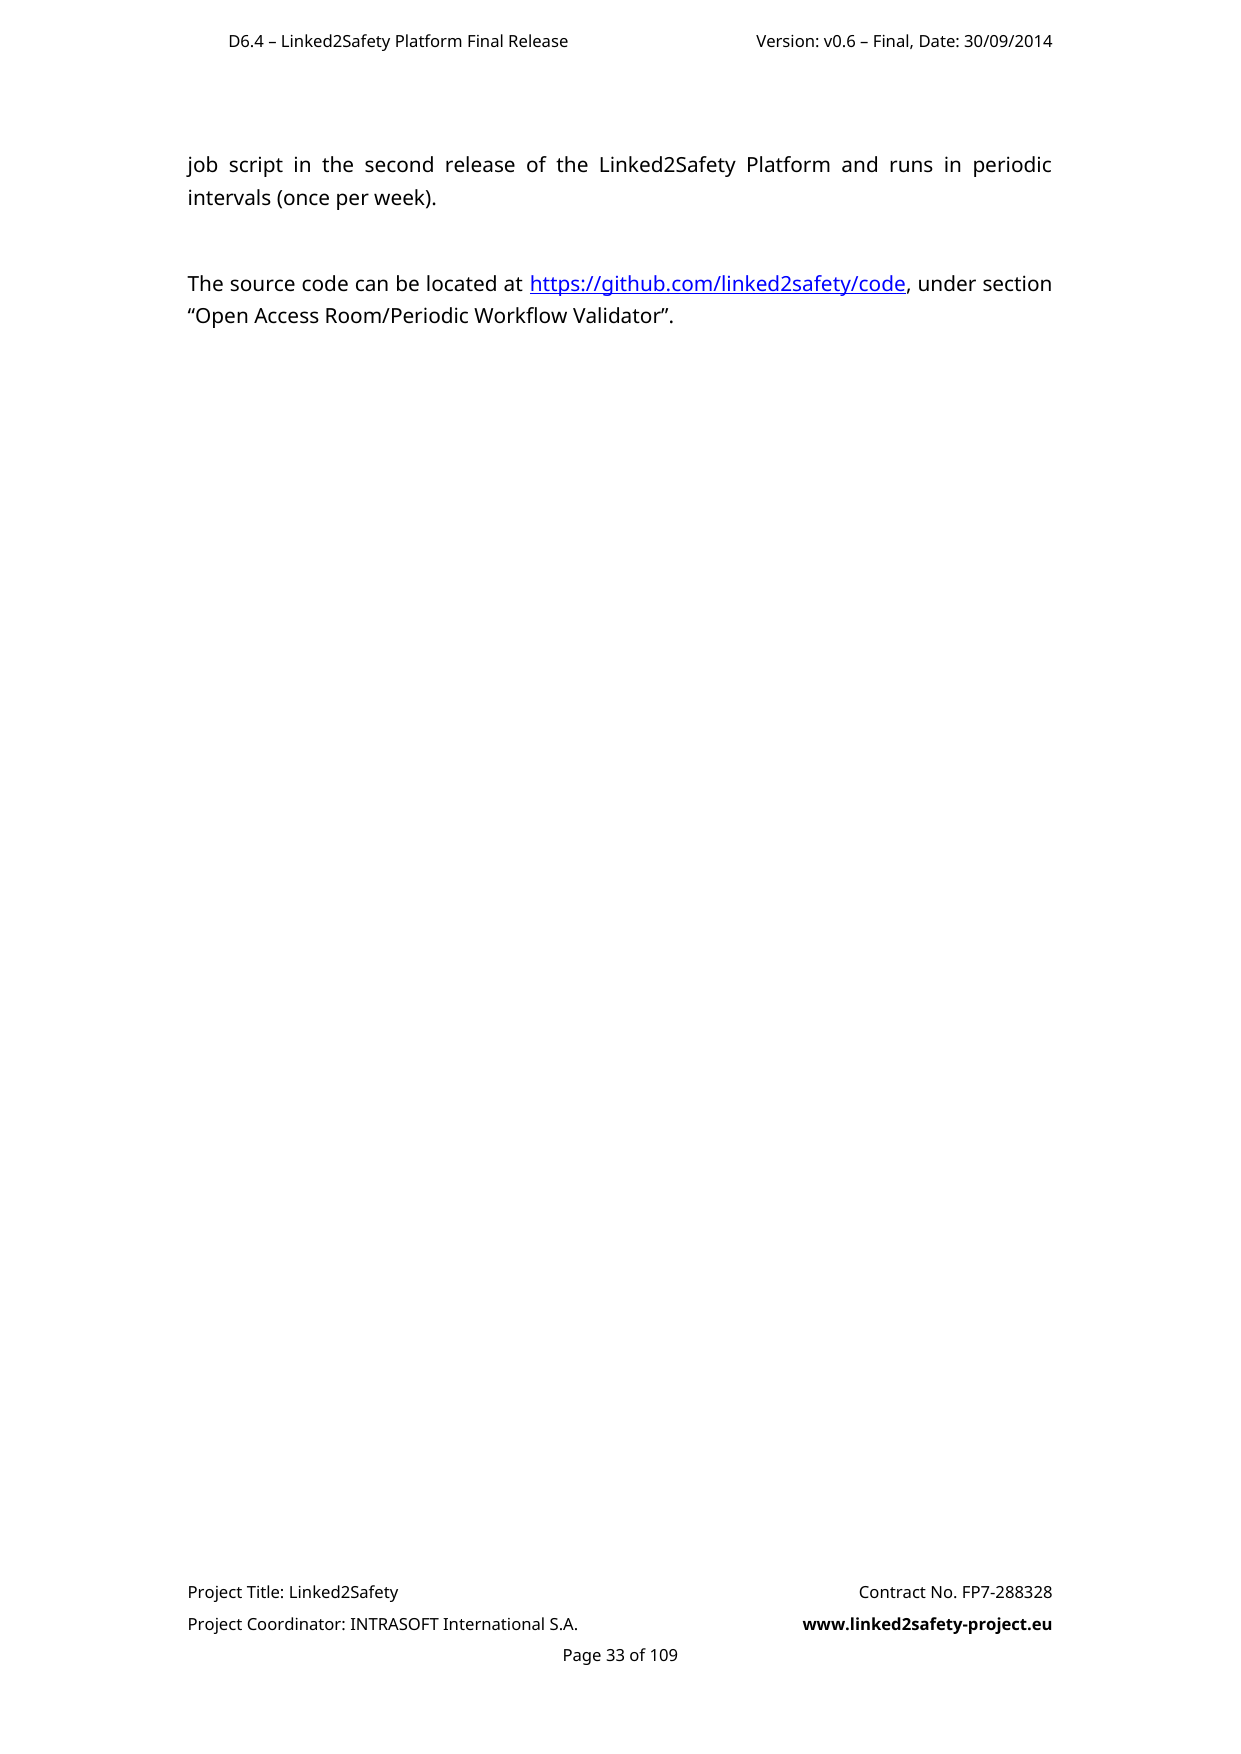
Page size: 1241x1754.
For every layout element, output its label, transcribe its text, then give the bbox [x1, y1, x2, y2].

text The source code can be located at https://github.com/linked2safety/code, under section “Open Access Room/Periodic Workflow Validator”. [187, 269, 1053, 330]
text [187, 150, 1053, 211]
